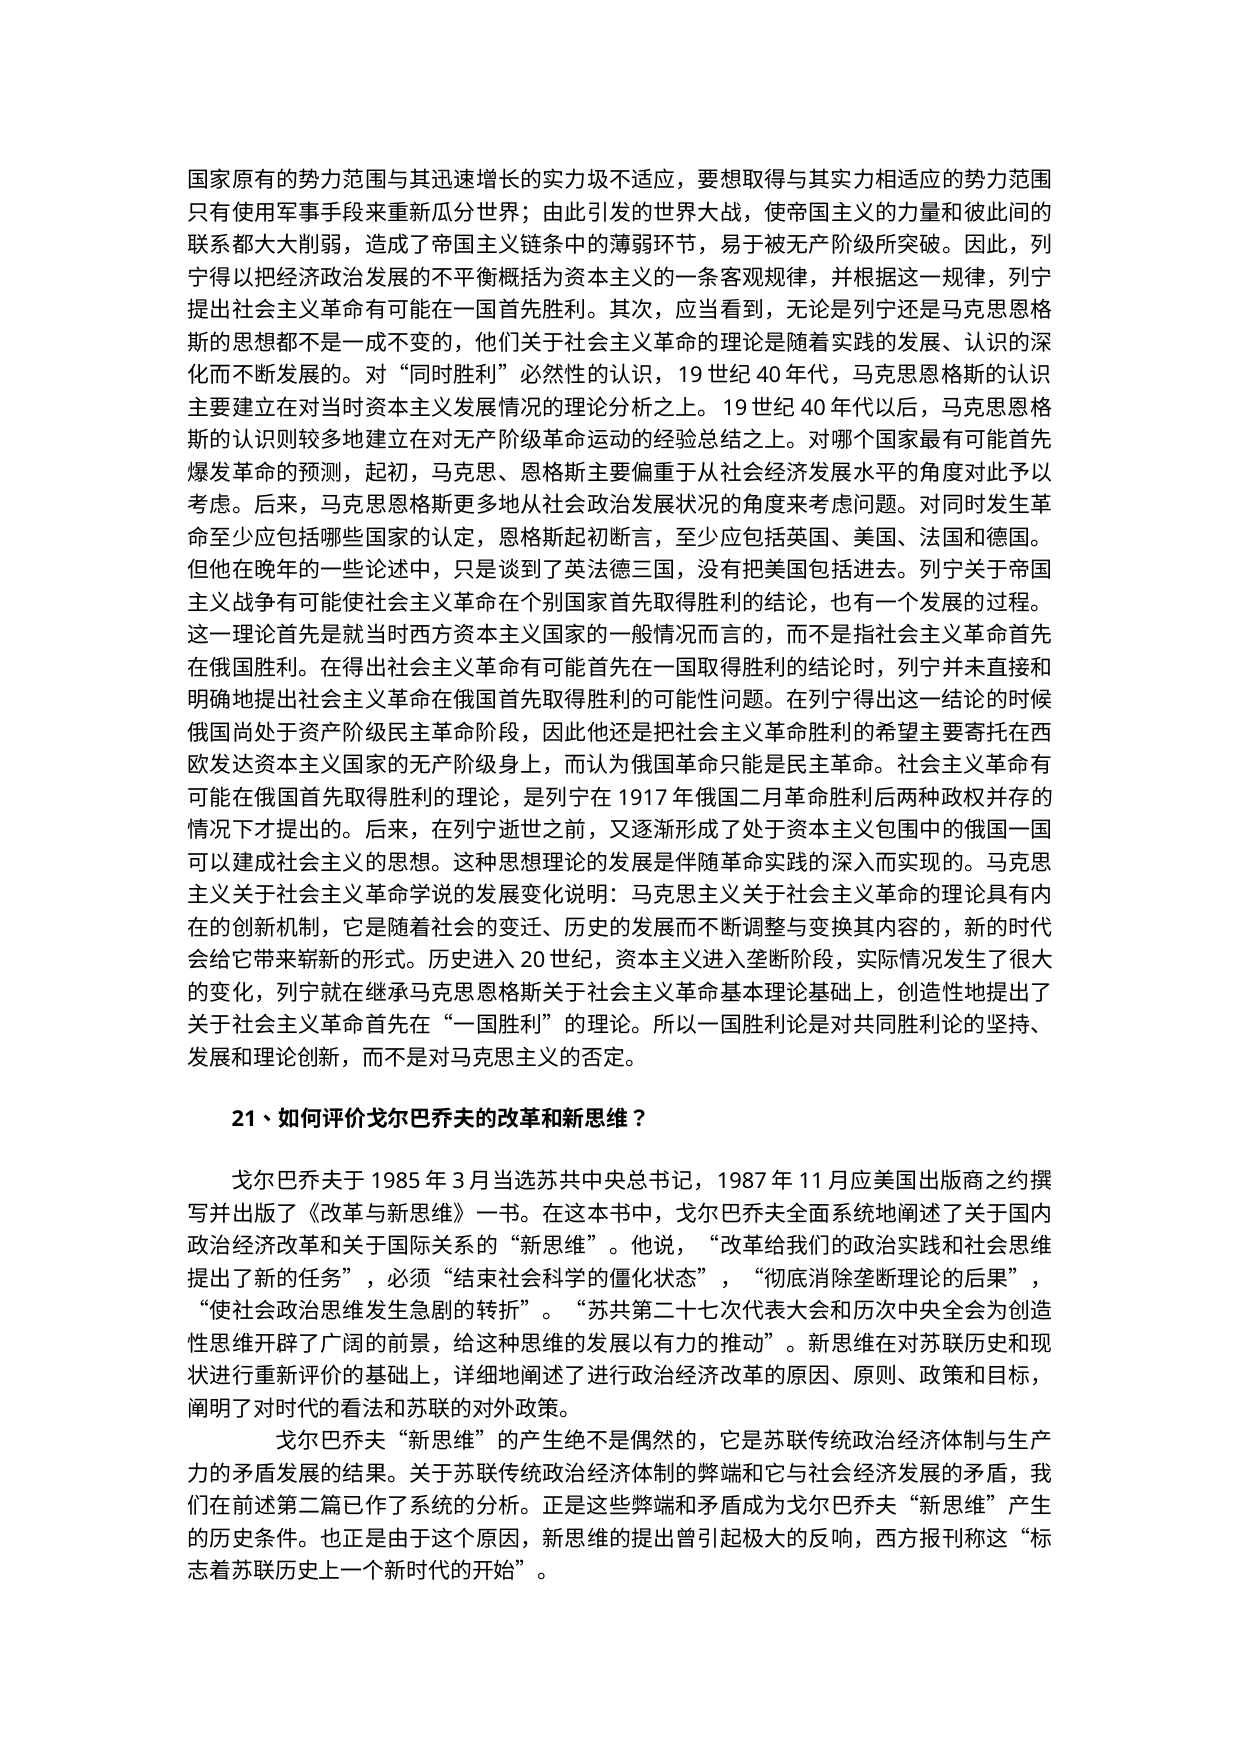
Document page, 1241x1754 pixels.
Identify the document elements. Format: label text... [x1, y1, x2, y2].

subtitle 21、如何评价戈尔巴乔夫的改革和新思维？ [187, 1101, 1053, 1134]
text 戈尔巴乔夫“新思维”的产生绝不是偶然的，它是苏联传统政治经济体制与生产力的矛盾发展的结果。关于苏联传统政治经济体制的弊端和它与社会经济发展的矛盾，我们在前述第二篇已作了系统的分析。正是这些弊端和矛盾成为戈尔巴乔夫“新思维”产生的历史条件。也正是由于这个原因，新思维的提出曾引起极大的反响，西方报刊称这“标志着苏联历史上一个新时代的开始”。 [187, 1423, 1053, 1585]
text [187, 162, 1053, 1072]
text 戈尔巴乔夫于1985年3月当选苏共中央总书记，1987年11月应美国出版商之约撰写并出版了《改革与新思维》一书。在这本书中，戈尔巴乔夫全面系统地阐述了关于国内政治经济改革和关于国际关系的“新思维”。他说，“改革给我们的政治实践和社会思维提出了新的任务”，必须“结束社会科学的僵化状态”，“彻底消除垄断理论的后果”，“使社会政治思维发生急剧的转折”。“苏共第二十七次代表大会和历次中央全会为创造性思维开辟了广阔的前景，给这种思维的发展以有力的推动”。新思维在对苏联历史和现状进行重新评价的基础上，详细地阐述了进行政治经济改革的原因、原则、政策和目标，阐明了对时代的看法和苏联的对外政策。 [187, 1163, 1053, 1423]
